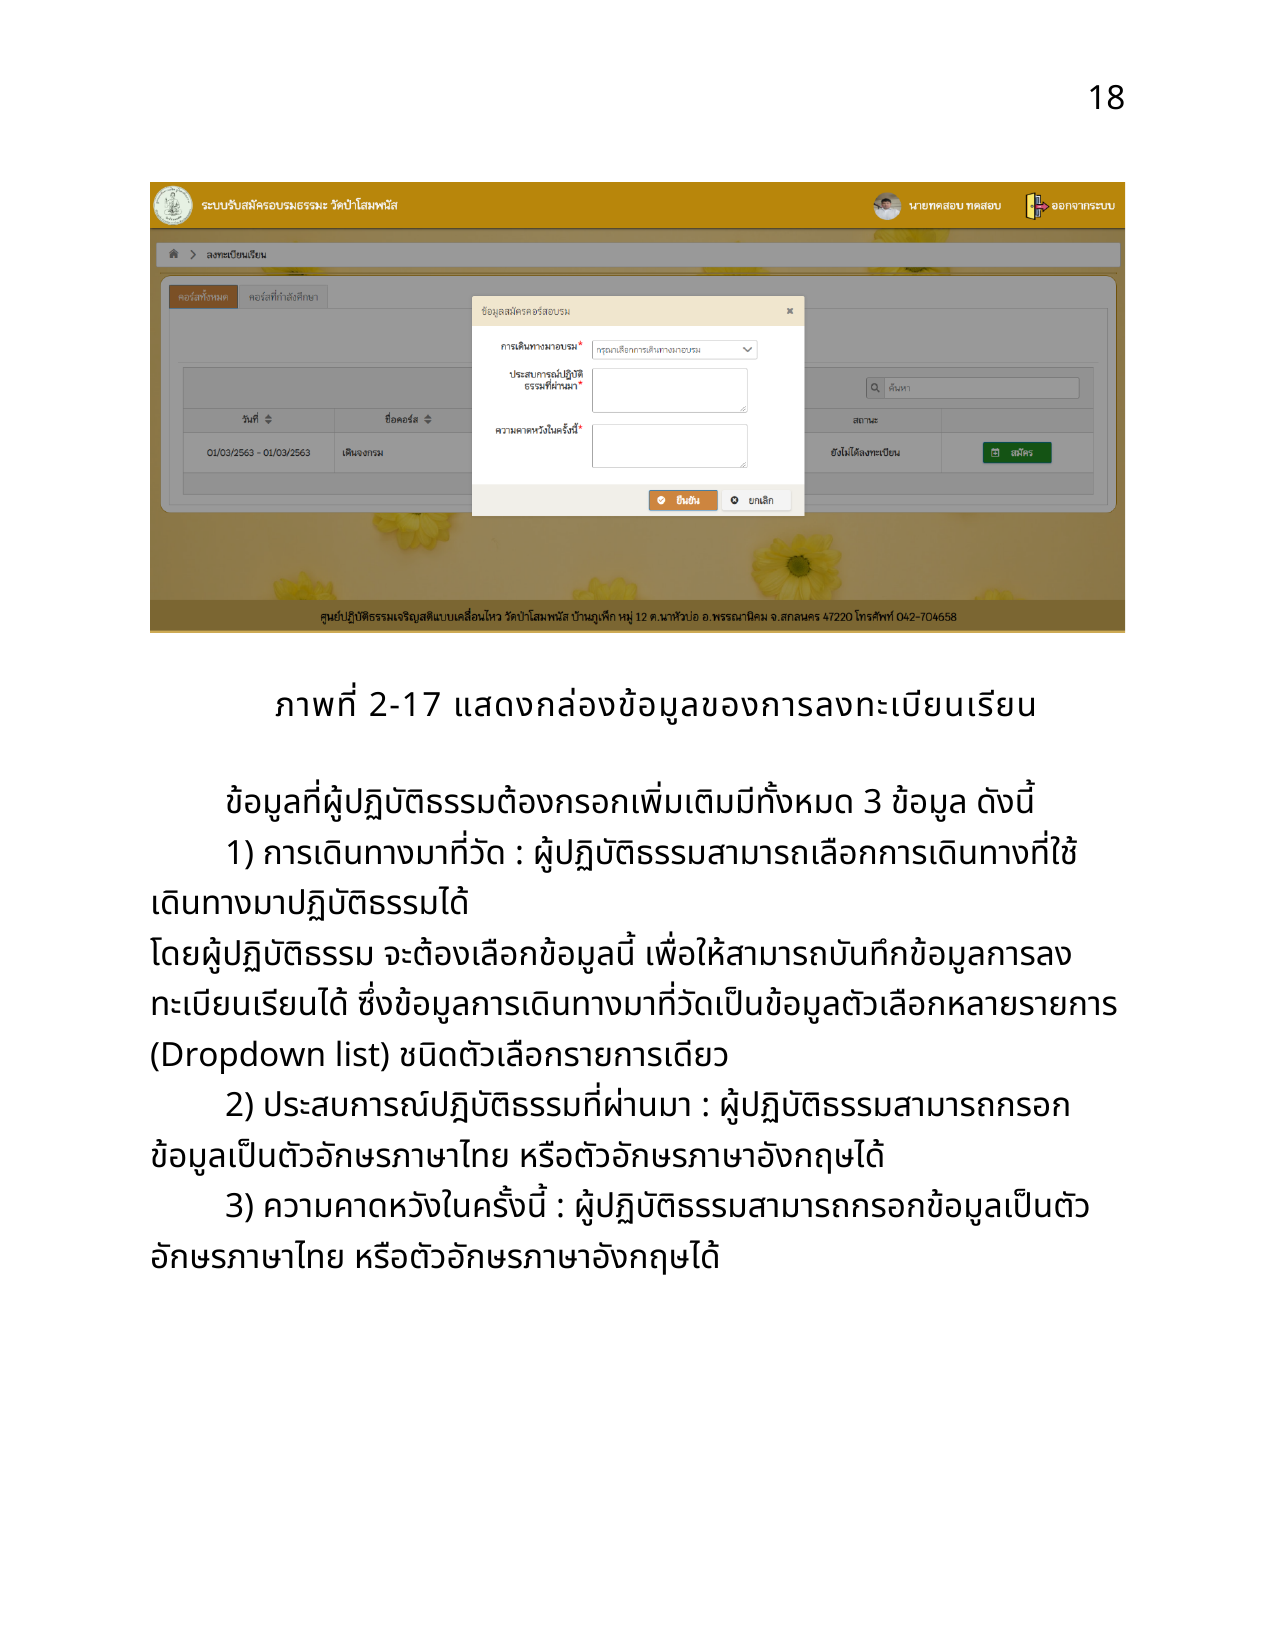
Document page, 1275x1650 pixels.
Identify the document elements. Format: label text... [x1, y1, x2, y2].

text 1) การเดินทางมาที่วัด : ผู้ปฏิบัติธรรมสามารถเลือกการเดินทางที่ใช้เดินทางมาปฏิบัติธรรมได้ โดยผู้ปฏิบัติธรรม จะต้องเลือกข้อมูลนี้ เพื่อให้สามารถบันทึกข้อมูลการลงทะเบียนเรียนได้ ซึ่งข้อมูลการเดินทางมาที่วัดเป็นข้อมูลตัวเลือกหลายรายการ (Dropdown list) ชนิดตัวเลือกรายการเดียว [150, 828, 1125, 1081]
text ข้อมูลที่ผู้ปฏิบัติธรรมต้องกรอกเพิ่มเติมมีทั้งหมด 3 ข้อมูล ดังนี้ [150, 778, 1125, 828]
picture [150, 182, 1125, 633]
text 2) ประสบการณ์ปฎิบัติธรรมที่ผ่านมา : ผู้ปฏิบัติธรรมสามารถกรอกข้อมูลเป็นตัวอักษรภาษาไทย หรือตัวอักษรภาษาอังกฤษได้ [150, 1081, 1125, 1182]
text 3) ความคาดหวังในครั้งนี้ : ผู้ปฏิบัติธรรมสามารถกรอกข้อมูลเป็นตัวอักษรภาษาไทย หรือตัวอักษรภาษาอังกฤษได้ [150, 1182, 1125, 1283]
